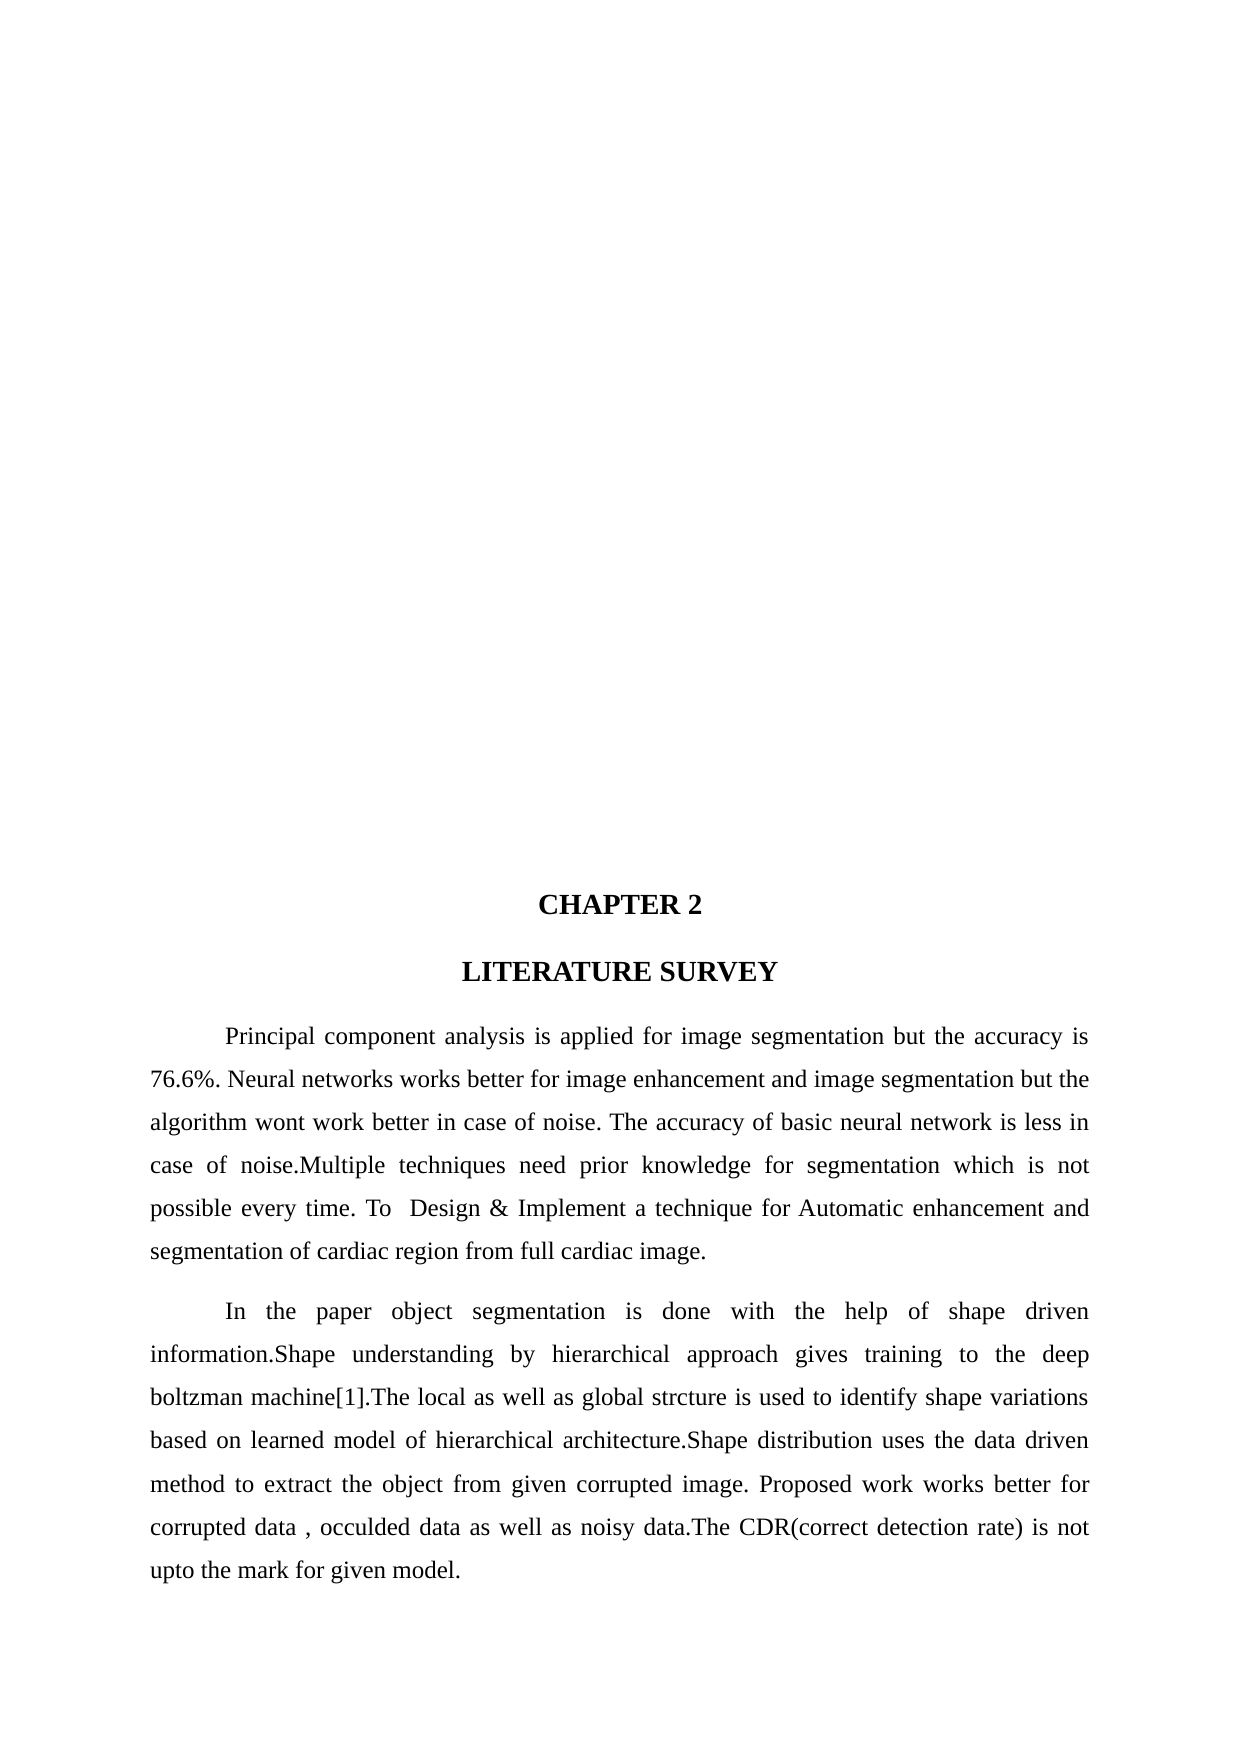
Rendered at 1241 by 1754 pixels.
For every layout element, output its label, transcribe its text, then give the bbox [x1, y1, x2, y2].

text Principal component analysis is applied for image segmentation but the accuracy is 76.6%. Neural networks works better for image enhancement and image segmentation but the algorithm wont work better in case of noise. The accuracy of basic neural network is less in case of noise.Multiple techniques need prior knowledge for segmentation which is not possible every time. To Design & Implement a technique for Automatic enhancement and segmentation of cardiac region from full cardiac image. [150, 1021, 1090, 1265]
text In the paper object segmentation is done with the help of shape driven information.Shape understanding by hierarchical approach gives training to the deep boltzman machine[1].The local as well as global strcture is used to identify shape variations based on learned model of hierarchical architecture.Shape distribution uses the data driven method to extract the object from given corrupted image. Proposed work works better for corrupted data , occulded data as well as noisy data.The CDR(correct detection rate) is not upto the mark for given model. [150, 1296, 1090, 1584]
text CHAPTER 2 [150, 887, 1090, 920]
text LITERATURE SURVEY [150, 954, 1090, 987]
